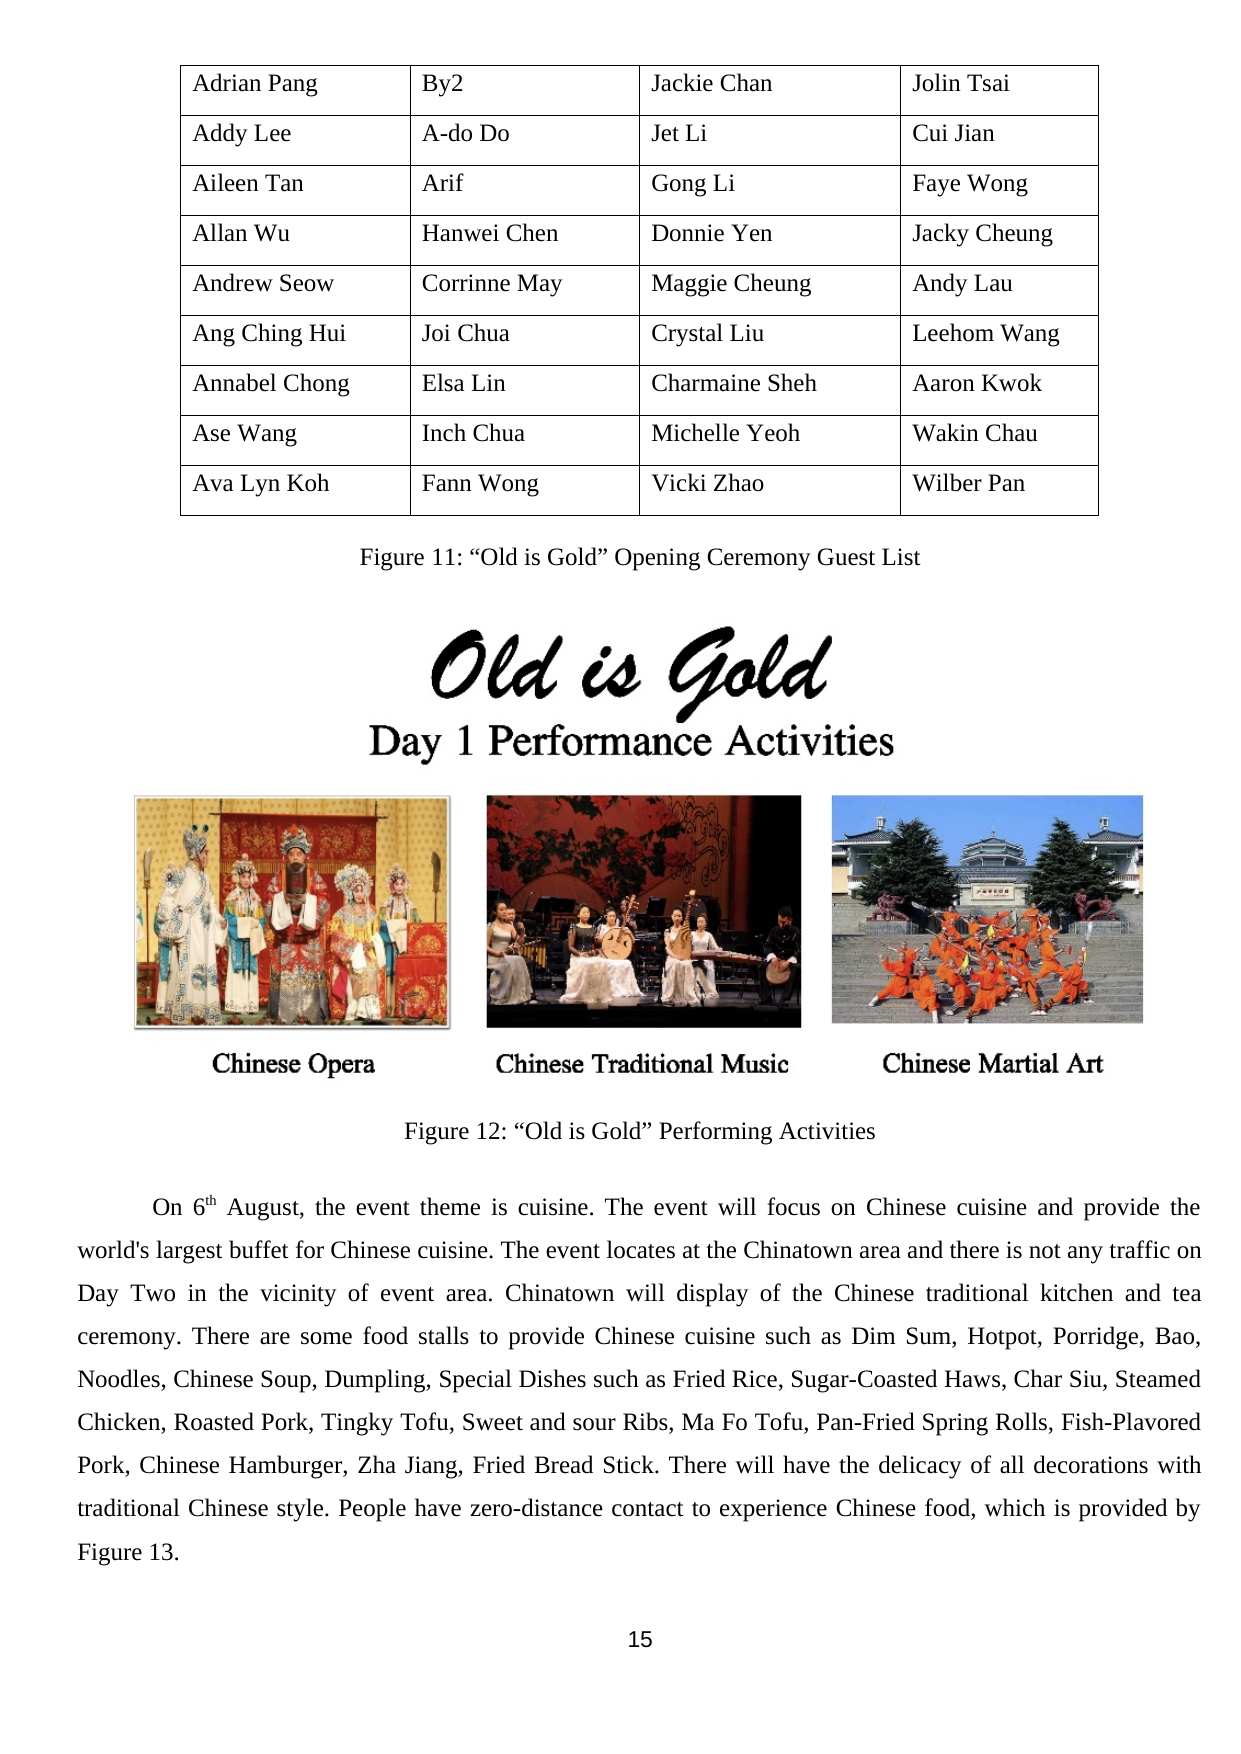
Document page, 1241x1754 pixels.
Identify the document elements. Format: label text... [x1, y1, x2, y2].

table_cell Ava Lyn Koh [181, 466, 410, 514]
table_cell Andy Lau [901, 266, 1098, 314]
table_cell Elsa Lin [411, 366, 639, 414]
table_cell Arif [411, 166, 639, 214]
table_cell Donnie Yen [640, 216, 900, 264]
table_cell Annabel Chong [181, 366, 410, 414]
table_cell By2 [411, 66, 639, 114]
table_cell Corrinne May [411, 266, 639, 314]
picture [77, 617, 1199, 1090]
text On 6th August, the event theme is cuisine. The event will focus on Chinese cuisine and provide the world's largest buffet for Chinese cuisine. The event locates at the Chinatown area and there is not any traffic on Day Two in the vicinity of event area. Chinatown will display of the Chinese traditional kitchen and tea ceremony. There are some food stalls to provide Chinese cuisine such as Dim Sum, Hotpot, Porridge, Bao, Noodles, Chinese Soup, Dumpling, Special Dishes such as Fried Rice, Sugar-Coasted Haws, Char Siu, Steamed Chicken, Roasted Pork, Tingky Tofu, Sweet and sour Ribs, Ma Fo Tofu, Pan-Fried Spring Rolls, Fish-Plavored Pork, Chinese Hamburger, Zha Jiang, Fried Bread Stick. There will have the delicacy of all decorations with traditional Chinese style. People have zero-distance contact to experience Chinese food, which is provided by Figure 13. [77, 1192, 1203, 1565]
text Figure 12: “Old is Gold” Performing Activities [77, 1116, 1203, 1144]
table_cell Ase Wang [181, 416, 410, 464]
table_cell Faye Wong [901, 166, 1098, 214]
table_cell Hanwei Chen [411, 216, 639, 264]
table_cell Jacky Cheung [901, 216, 1098, 264]
table_cell Leehom Wang [901, 316, 1098, 364]
table_cell Jackie Chan [640, 66, 900, 114]
table_cell Michelle Yeoh [640, 416, 900, 464]
table_cell Fann Wong [411, 466, 639, 514]
table_cell Wilber Pan [901, 466, 1098, 514]
table_cell Crystal Liu [640, 316, 900, 364]
table_cell Addy Lee [181, 116, 410, 164]
table_cell Maggie Cheung [640, 266, 900, 314]
table_cell Adrian Pang [181, 66, 410, 114]
table_cell Cui Jian [901, 116, 1098, 164]
table_cell Allan Wu [181, 216, 410, 264]
table_cell Jolin Tsai [901, 66, 1098, 114]
table_cell Wakin Chau [901, 416, 1098, 464]
table_cell Gong Li [640, 166, 900, 214]
text Figure 11: “Old is Gold” Opening Ceremony Guest List [77, 542, 1203, 571]
table_cell Ang Ching Hui [181, 316, 410, 364]
table_cell A-do Do [411, 116, 639, 164]
table_cell Jet Li [640, 116, 900, 164]
table_cell Aileen Tan [181, 166, 410, 214]
table_cell Aaron Kwok [901, 366, 1098, 414]
table_cell Vicki Zhao [640, 466, 900, 514]
table_cell Charmaine Sheh [640, 366, 900, 414]
table_cell Inch Chua [411, 416, 639, 464]
table_cell Joi Chua [411, 316, 639, 364]
table_cell Andrew Seow [181, 266, 410, 314]
